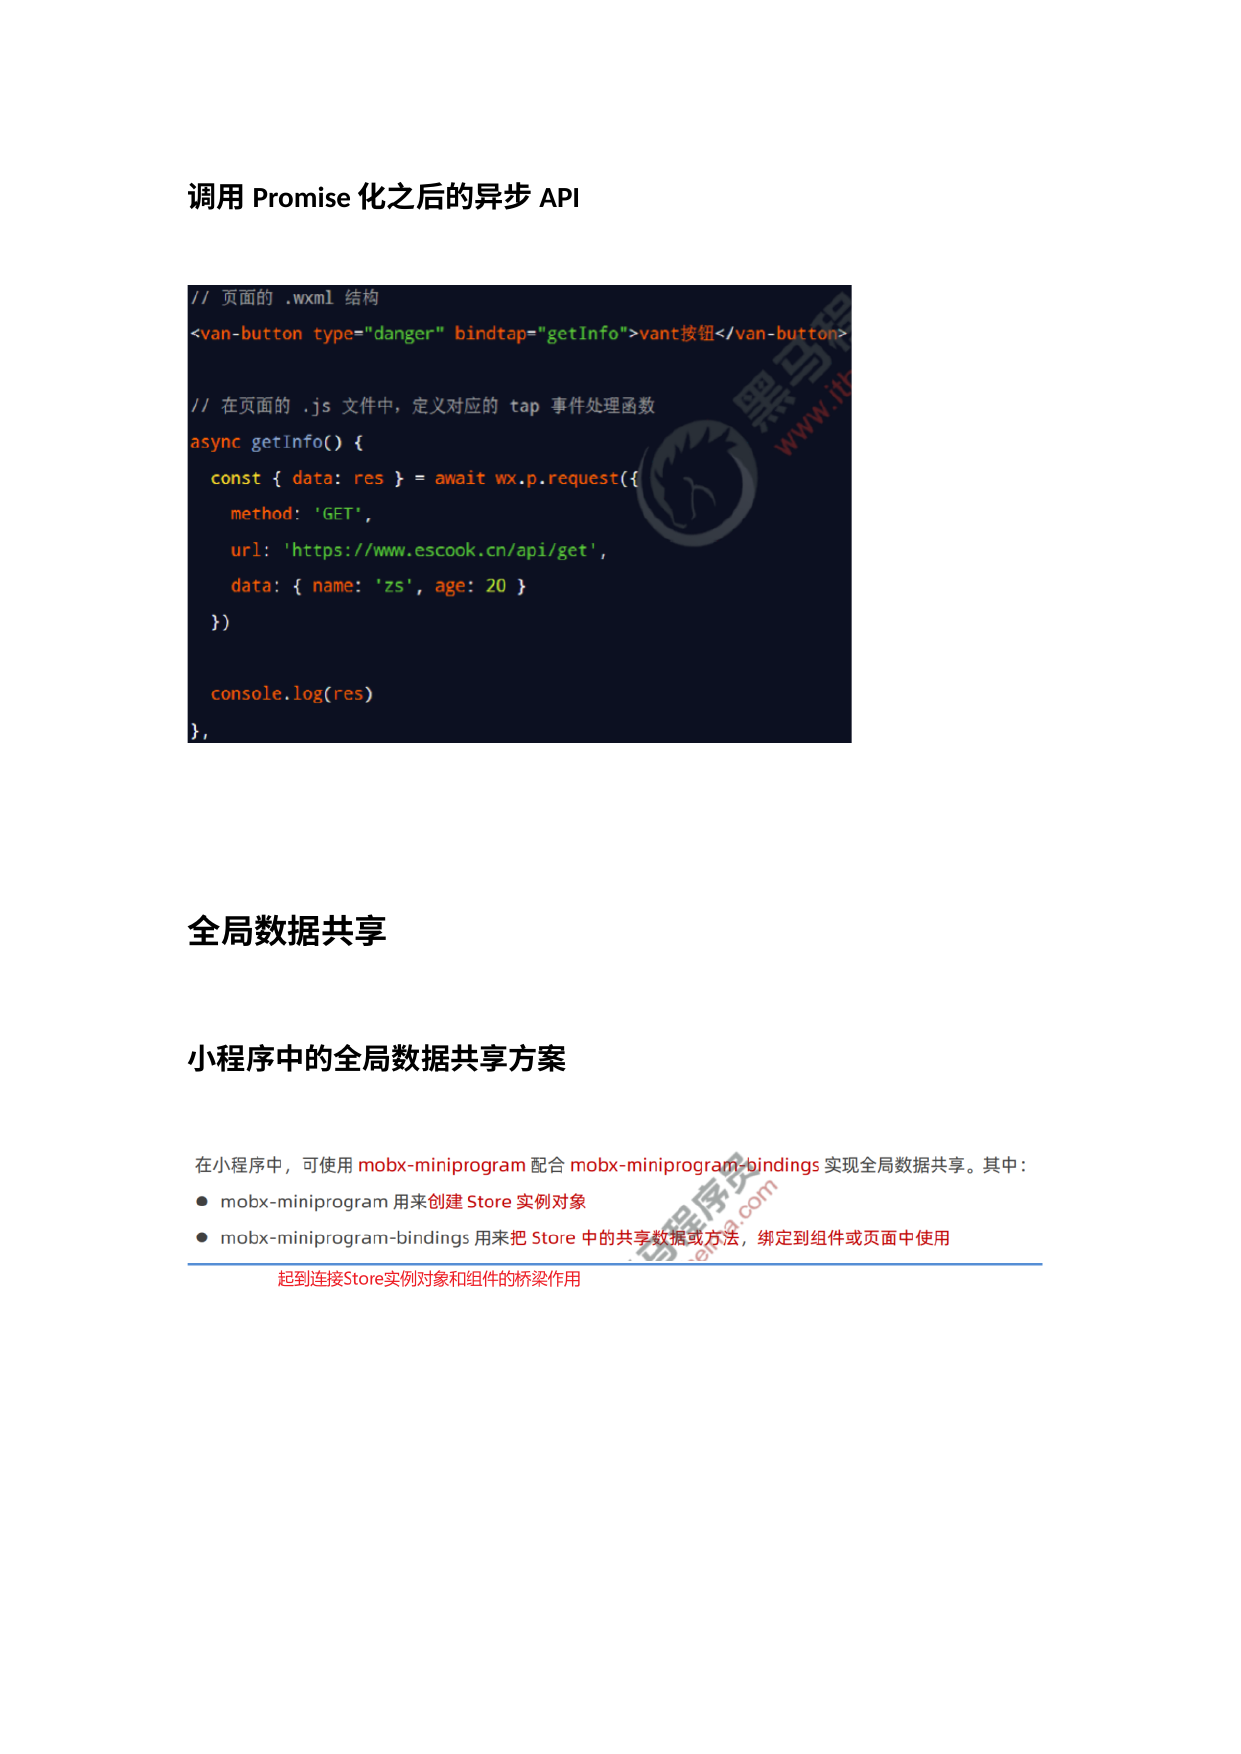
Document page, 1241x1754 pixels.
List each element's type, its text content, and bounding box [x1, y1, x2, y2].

picture [187, 1147, 1053, 1295]
picture [187, 285, 852, 743]
subtitle 调用 Promise 化之后的异步 API [187, 162, 1053, 227]
subtitle 小程序中的全局数据共享方案 [187, 1024, 1053, 1089]
subtitle 全局数据共享 [187, 897, 1053, 962]
